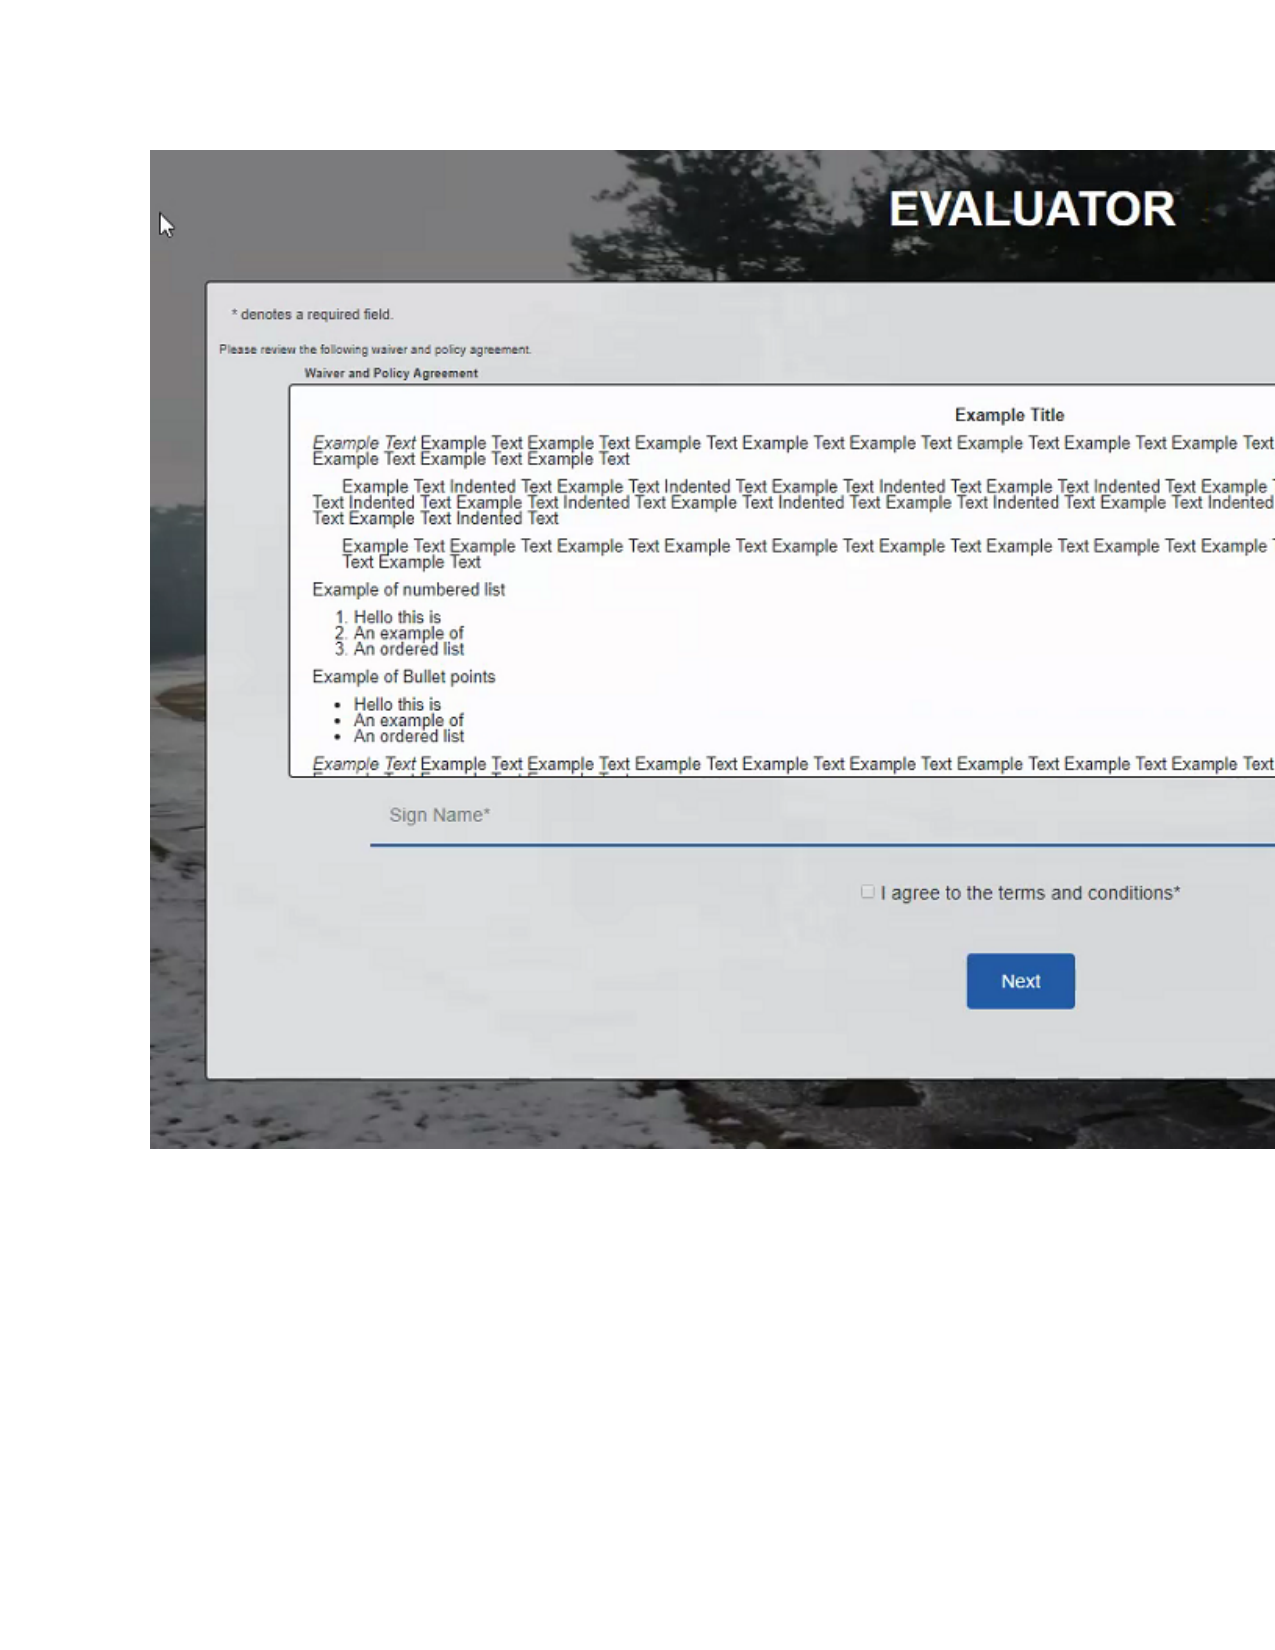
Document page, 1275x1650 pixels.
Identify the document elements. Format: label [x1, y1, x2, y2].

picture [150, 150, 1275, 1149]
